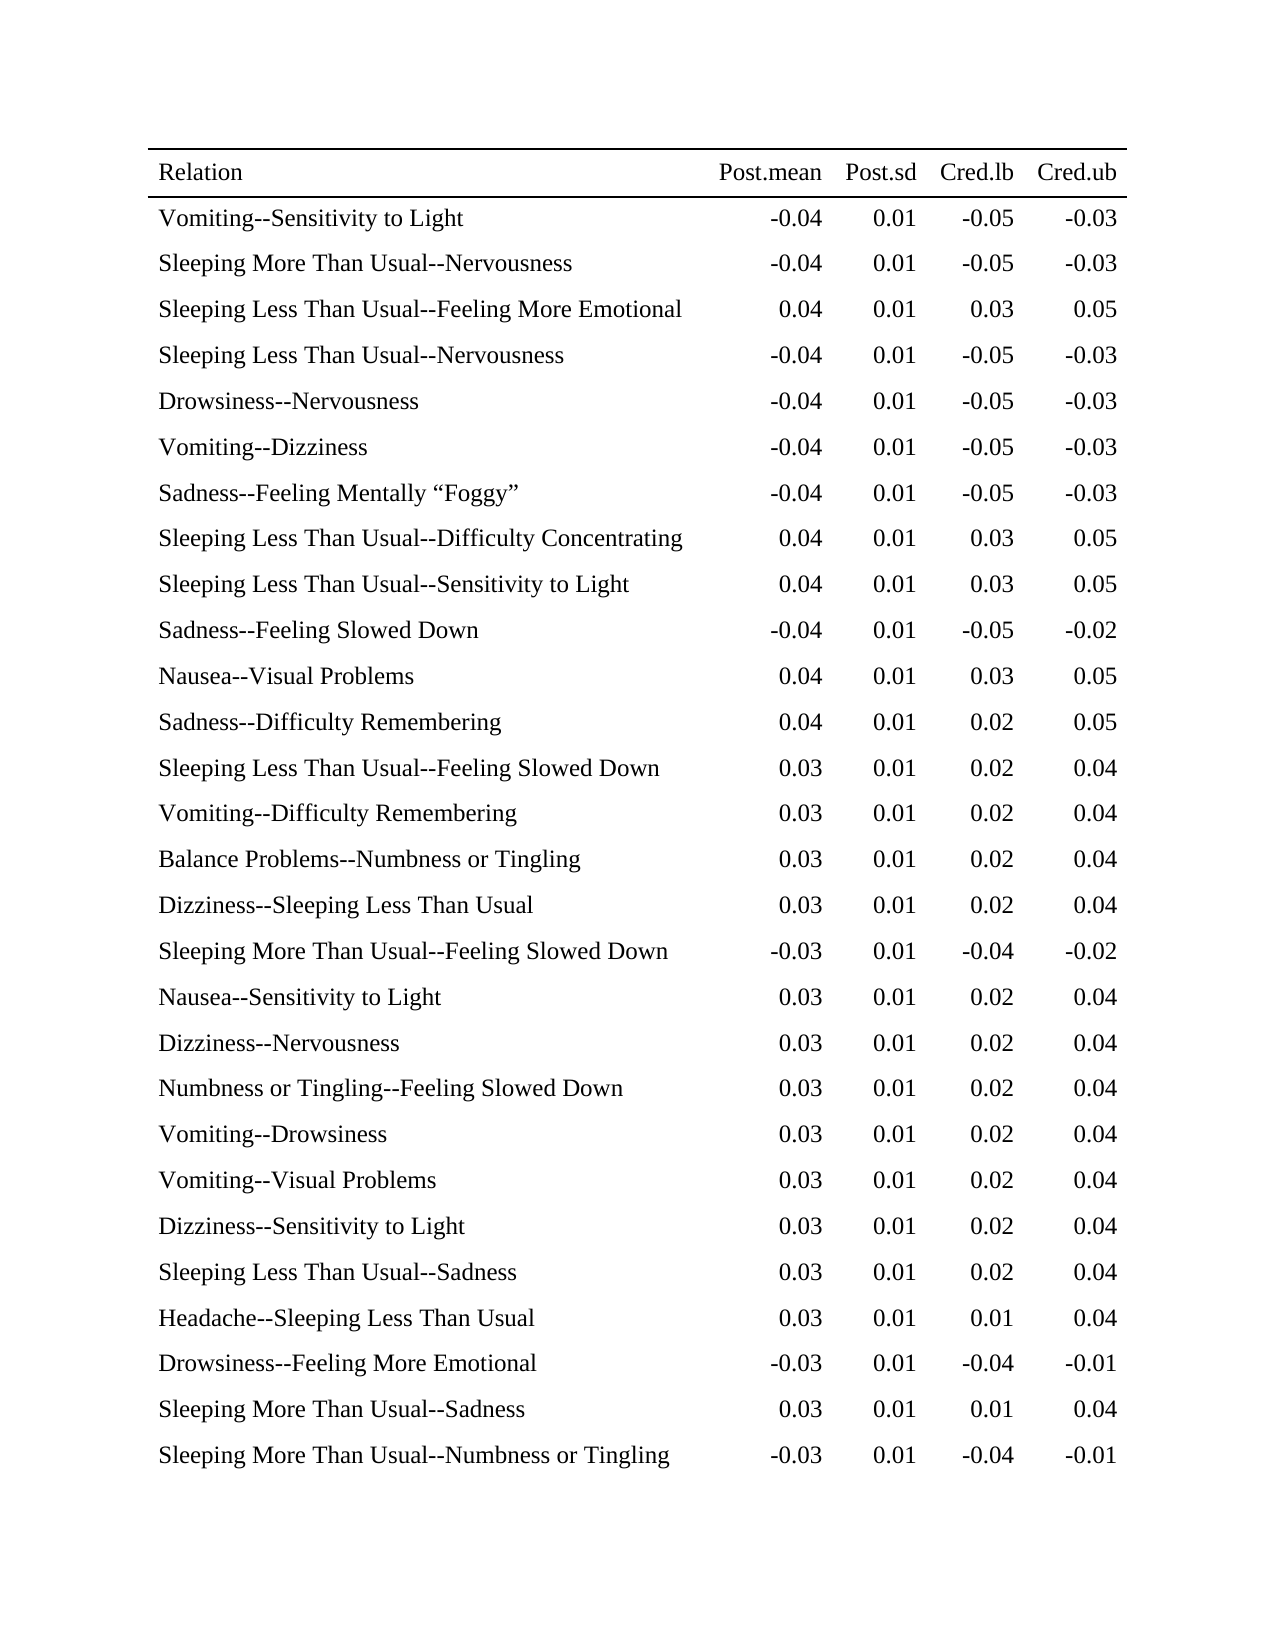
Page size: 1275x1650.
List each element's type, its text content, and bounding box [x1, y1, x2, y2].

table_cell 0.02 [927, 746, 1024, 791]
table_cell 0.02 [927, 837, 1024, 883]
table_cell 0.04 [706, 562, 832, 608]
table_cell Balance Problems--Numbness or Tingling [148, 837, 706, 883]
table_cell 0.02 [927, 791, 1024, 837]
table_cell Sleeping Less Than Usual--Difficulty Concentrating [148, 516, 706, 562]
table_cell 0.04 [1024, 837, 1127, 883]
table_cell 0.05 [1024, 700, 1127, 746]
table_cell -0.01 [1024, 1341, 1127, 1387]
table_cell Vomiting--Visual Problems [148, 1158, 706, 1204]
table_cell 0.05 [1024, 287, 1127, 333]
table_cell 0.01 [833, 471, 927, 516]
table_cell 0.04 [1024, 1296, 1127, 1341]
table_cell 0.01 [833, 425, 927, 471]
table_cell 0.03 [927, 654, 1024, 700]
table_cell Sleeping More Than Usual--Nervousness [148, 241, 706, 287]
table_cell 0.04 [1024, 1021, 1127, 1066]
table_cell -0.03 [1024, 425, 1127, 471]
table_cell 0.03 [927, 562, 1024, 608]
table_cell 0.01 [833, 516, 927, 562]
table_cell 0.04 [1024, 1250, 1127, 1296]
table_cell -0.04 [706, 425, 832, 471]
table_header Cred.ub [1024, 150, 1127, 196]
table_cell -0.03 [1024, 333, 1127, 379]
table_cell 0.01 [833, 654, 927, 700]
table_cell 0.01 [833, 1204, 927, 1250]
table_cell 0.01 [833, 1296, 927, 1341]
table_cell -0.04 [706, 608, 832, 654]
table_cell 0.01 [833, 198, 927, 241]
table_cell 0.04 [1024, 791, 1127, 837]
table_cell Sleeping Less Than Usual--Sadness [148, 1250, 706, 1296]
table_cell Sadness--Difficulty Remembering [148, 700, 706, 746]
table_cell 0.02 [927, 700, 1024, 746]
table_cell -0.04 [927, 1341, 1024, 1387]
table_cell 0.05 [1024, 562, 1127, 608]
table_cell 0.01 [833, 379, 927, 425]
table_cell 0.03 [706, 746, 832, 791]
table_cell -0.04 [927, 1433, 1024, 1479]
table_cell Sleeping Less Than Usual--Feeling Slowed Down [148, 746, 706, 791]
table_cell 0.01 [833, 929, 927, 975]
table_cell 0.02 [927, 975, 1024, 1021]
table_cell 0.04 [706, 700, 832, 746]
table_cell 0.01 [833, 241, 927, 287]
table_cell 0.04 [1024, 1204, 1127, 1250]
table_cell -0.04 [706, 379, 832, 425]
table_cell -0.03 [706, 1433, 832, 1479]
table_cell 0.03 [706, 1296, 832, 1341]
table_cell -0.04 [706, 333, 832, 379]
table_cell 0.03 [706, 1158, 832, 1204]
table_cell -0.03 [706, 929, 832, 975]
table_cell 0.03 [706, 1112, 832, 1158]
table_cell Sleeping Less Than Usual--Nervousness [148, 333, 706, 379]
table_cell 0.05 [1024, 654, 1127, 700]
table_cell Sleeping More Than Usual--Sadness [148, 1387, 706, 1433]
table_cell 0.01 [927, 1387, 1024, 1433]
table_cell -0.04 [706, 198, 832, 241]
table_cell 0.04 [1024, 883, 1127, 929]
table_cell 0.04 [1024, 1387, 1127, 1433]
table_cell 0.01 [833, 562, 927, 608]
table_cell Dizziness--Sensitivity to Light [148, 1204, 706, 1250]
table_cell 0.03 [706, 883, 832, 929]
table_cell 0.02 [927, 1112, 1024, 1158]
table_cell 0.03 [706, 975, 832, 1021]
table_cell 0.04 [706, 654, 832, 700]
table_cell 0.01 [927, 1296, 1024, 1341]
table_cell 0.02 [927, 1204, 1024, 1250]
table_header Post.sd [833, 150, 927, 196]
table_cell 0.03 [706, 1021, 832, 1066]
table_cell 0.04 [1024, 1158, 1127, 1204]
table_cell 0.04 [1024, 746, 1127, 791]
table_cell Drowsiness--Nervousness [148, 379, 706, 425]
table_cell -0.03 [1024, 379, 1127, 425]
table_cell 0.03 [927, 287, 1024, 333]
table_cell Sleeping More Than Usual--Feeling Slowed Down [148, 929, 706, 975]
table_cell 0.01 [833, 1341, 927, 1387]
table_cell 0.03 [706, 837, 832, 883]
table_cell 0.02 [927, 883, 1024, 929]
table_cell Vomiting--Difficulty Remembering [148, 791, 706, 837]
table_cell 0.01 [833, 1066, 927, 1112]
table_cell 0.04 [1024, 1066, 1127, 1112]
table_cell 0.03 [706, 791, 832, 837]
table_cell 0.01 [833, 746, 927, 791]
table_cell 0.03 [706, 1204, 832, 1250]
table_cell 0.03 [706, 1250, 832, 1296]
table_cell -0.03 [1024, 241, 1127, 287]
table_cell 0.01 [833, 608, 927, 654]
table_cell -0.05 [927, 198, 1024, 241]
table_cell -0.05 [927, 333, 1024, 379]
table_cell -0.05 [927, 471, 1024, 516]
table_cell 0.01 [833, 287, 927, 333]
table_cell Headache--Sleeping Less Than Usual [148, 1296, 706, 1341]
table_cell 0.02 [927, 1250, 1024, 1296]
table_cell 0.01 [833, 1021, 927, 1066]
table_cell 0.04 [706, 516, 832, 562]
table_cell -0.05 [927, 608, 1024, 654]
table_cell -0.01 [1024, 1433, 1127, 1479]
table_cell -0.04 [706, 471, 832, 516]
table_cell 0.03 [706, 1066, 832, 1112]
table_cell -0.03 [706, 1341, 832, 1387]
table_cell 0.01 [833, 837, 927, 883]
table_cell Sleeping Less Than Usual--Feeling More Emotional [148, 287, 706, 333]
table_cell Drowsiness--Feeling More Emotional [148, 1341, 706, 1387]
table_cell Sleeping Less Than Usual--Sensitivity to Light [148, 562, 706, 608]
table_cell 0.01 [833, 1112, 927, 1158]
table_cell 0.02 [927, 1066, 1024, 1112]
table_cell Sadness--Feeling Slowed Down [148, 608, 706, 654]
table_cell 0.02 [927, 1021, 1024, 1066]
table_cell -0.05 [927, 379, 1024, 425]
table_cell 0.04 [706, 287, 832, 333]
table_cell 0.01 [833, 791, 927, 837]
table_header Relation [148, 150, 706, 196]
table_cell -0.02 [1024, 929, 1127, 975]
table_cell 0.01 [833, 1250, 927, 1296]
table_cell -0.04 [706, 241, 832, 287]
table_cell Dizziness--Sleeping Less Than Usual [148, 883, 706, 929]
table_cell 0.04 [1024, 1112, 1127, 1158]
table_cell 0.01 [833, 1433, 927, 1479]
table_cell 0.01 [833, 883, 927, 929]
table_header Cred.lb [927, 150, 1024, 196]
table_cell Vomiting--Sensitivity to Light [148, 198, 706, 241]
table_cell Vomiting--Dizziness [148, 425, 706, 471]
table_cell -0.05 [927, 425, 1024, 471]
table_cell Sleeping More Than Usual--Numbness or Tingling [148, 1433, 706, 1479]
table_cell -0.03 [1024, 198, 1127, 241]
table_cell Vomiting--Drowsiness [148, 1112, 706, 1158]
table_cell Sadness--Feeling Mentally “Foggy” [148, 471, 706, 516]
table_cell Nausea--Sensitivity to Light [148, 975, 706, 1021]
table_cell 0.01 [833, 333, 927, 379]
table_cell 0.05 [1024, 516, 1127, 562]
table_header Post.mean [706, 150, 832, 196]
table_cell 0.01 [833, 1158, 927, 1204]
table_cell Nausea--Visual Problems [148, 654, 706, 700]
table_cell -0.05 [927, 241, 1024, 287]
table_cell Numbness or Tingling--Feeling Slowed Down [148, 1066, 706, 1112]
table_cell -0.03 [1024, 471, 1127, 516]
table_cell Dizziness--Nervousness [148, 1021, 706, 1066]
table_cell 0.02 [927, 1158, 1024, 1204]
table_cell -0.04 [927, 929, 1024, 975]
table_cell 0.04 [1024, 975, 1127, 1021]
table_cell 0.01 [833, 1387, 927, 1433]
table_cell 0.03 [706, 1387, 832, 1433]
table_cell 0.03 [927, 516, 1024, 562]
table_cell -0.02 [1024, 608, 1127, 654]
table_cell 0.01 [833, 975, 927, 1021]
table_cell 0.01 [833, 700, 927, 746]
